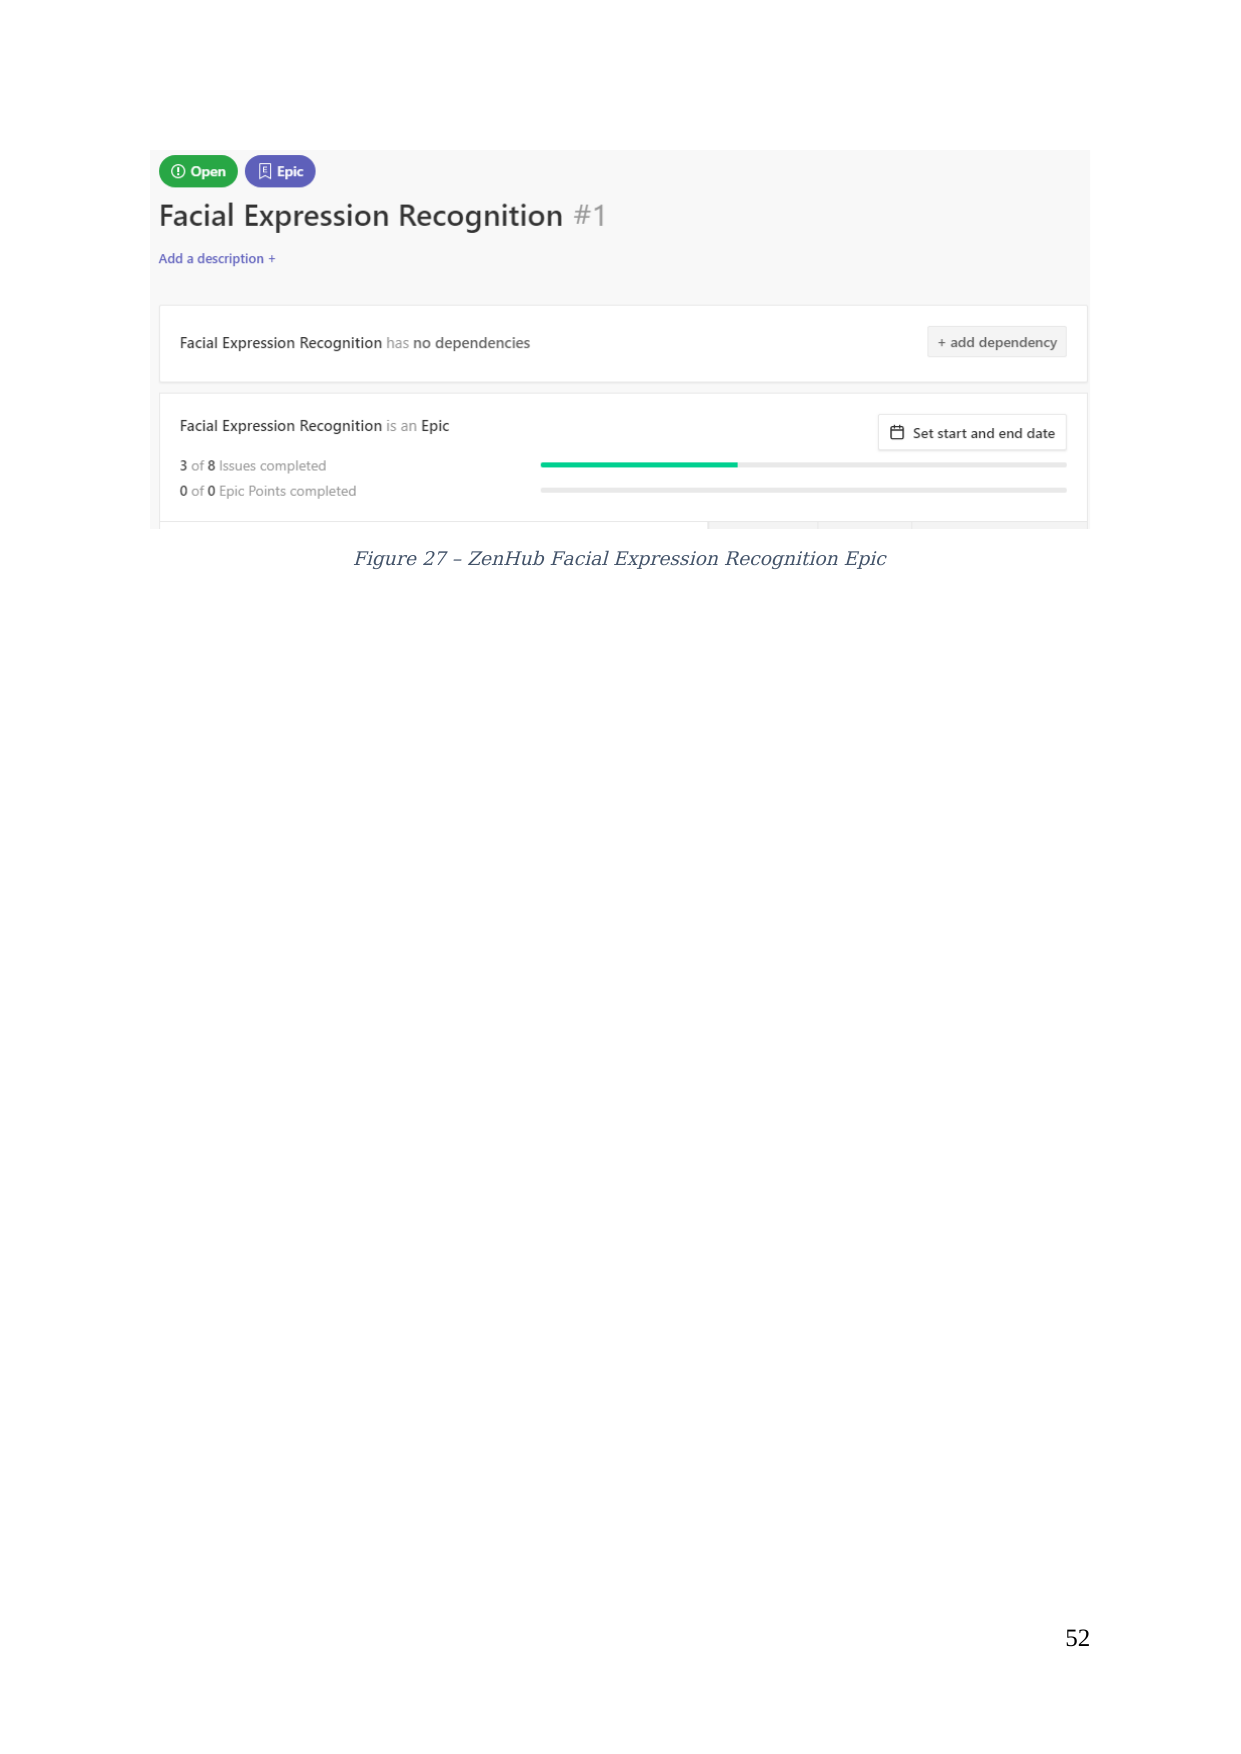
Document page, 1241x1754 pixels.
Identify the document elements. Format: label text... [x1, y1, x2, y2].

text Figure 27 – ZenHub Facial Expression Recognition Epic [150, 547, 1090, 569]
picture [150, 150, 1091, 529]
